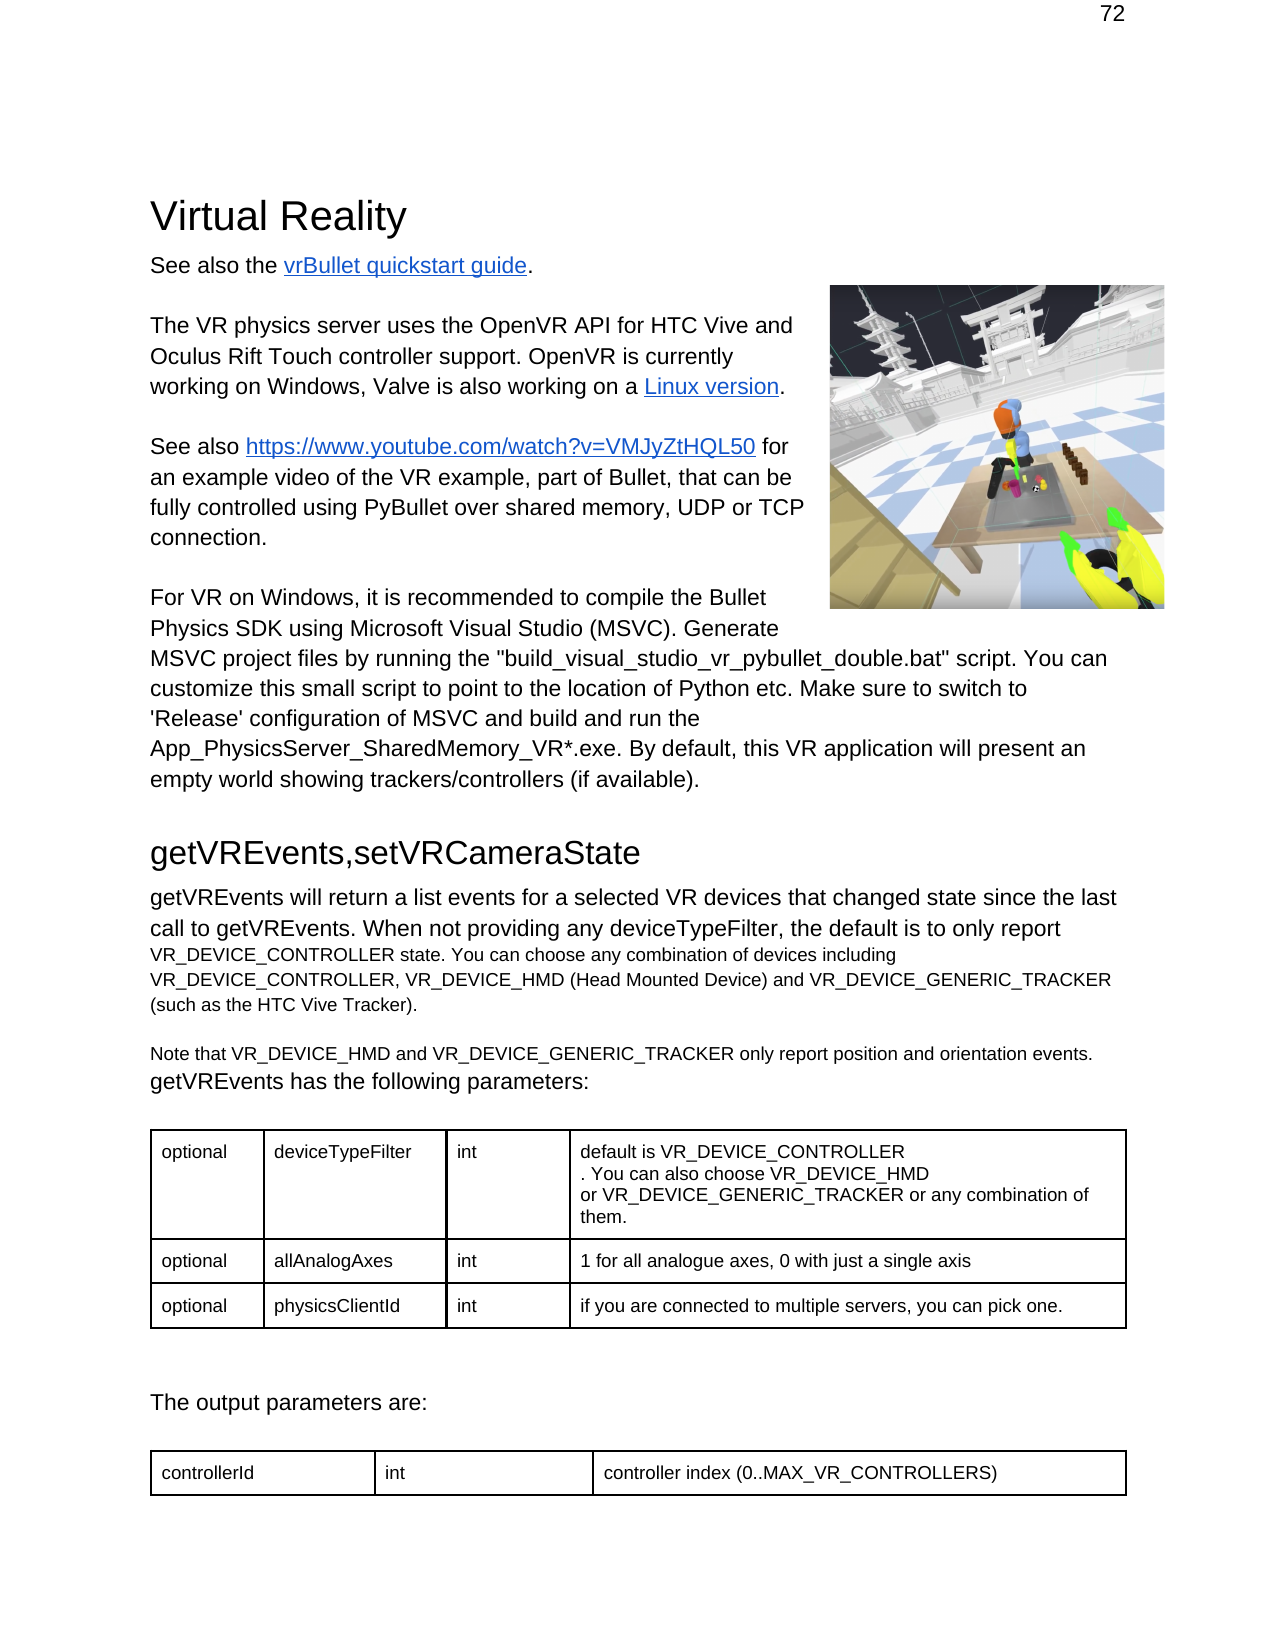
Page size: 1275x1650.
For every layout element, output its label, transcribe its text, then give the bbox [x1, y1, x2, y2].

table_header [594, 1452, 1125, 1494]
text The output parameters are: [150, 1389, 1125, 1415]
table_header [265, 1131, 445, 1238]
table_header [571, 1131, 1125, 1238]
text getVREvents will return a list events for a selected VR devices that changed state since the last call to getVREvents. When not providing any deviceTypeFilter, the default is to only report VR_DEVICE_CONTROLLER state. You can choose any combination of devices including VR_DEVICE_CONTROLLER, VR_DEVICE_HMD (Head Mounted Device) and VR_DEVICE_GENERIC_TRACKER (such as the HTC Vive Tracker). [150, 884, 1125, 1015]
text See also https://www.youtube.com/watch?v=VMJyZtHQL50 for an example video of the VR example, part of Bullet, that can be fully controlled using PyBullet over shared memory, UDP or TCP connection. [150, 433, 829, 550]
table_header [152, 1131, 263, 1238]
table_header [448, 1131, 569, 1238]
text The VR physics server uses the OpenVR API for HTC Vive and Oculus Rift Touch controller support. OpenVR is currently working on Windows, Valve is also working on a Linux version. [150, 312, 829, 399]
subtitle getVREvents,setVRCameraState [150, 833, 1125, 872]
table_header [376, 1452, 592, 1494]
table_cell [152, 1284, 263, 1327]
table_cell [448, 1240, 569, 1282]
text Note that VR_DEVICE_HMD and VR_DEVICE_GENERIC_TRACKER only report position and orientation events. [150, 1043, 1125, 1065]
text For VR on Windows, it is recommended to compile the Bullet Physics SDK using Microsoft Visual Studio (MSVC). Generate MSVC project files by running the "build_visual_studio_vr_pybullet_double.bat" script. You can customize this small script to point to the location of Python etc. Make sure to switch to 'Release' configuration of MSVC and build and run the App_PhysicsServer_SharedMemory_VR*.exe. By default, this VR application will present an empty world showing trackers/controllers (if available). [150, 584, 1125, 792]
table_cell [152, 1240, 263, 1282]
text getVREvents has the following parameters: [150, 1068, 1125, 1094]
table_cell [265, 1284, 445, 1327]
text See also the vrBullet quickstart guide. [150, 252, 1125, 278]
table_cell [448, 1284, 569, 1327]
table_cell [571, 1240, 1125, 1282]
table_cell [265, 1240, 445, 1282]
subtitle Virtual Reality [150, 192, 1125, 239]
picture [829, 285, 1165, 609]
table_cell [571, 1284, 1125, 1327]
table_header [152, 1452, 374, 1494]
